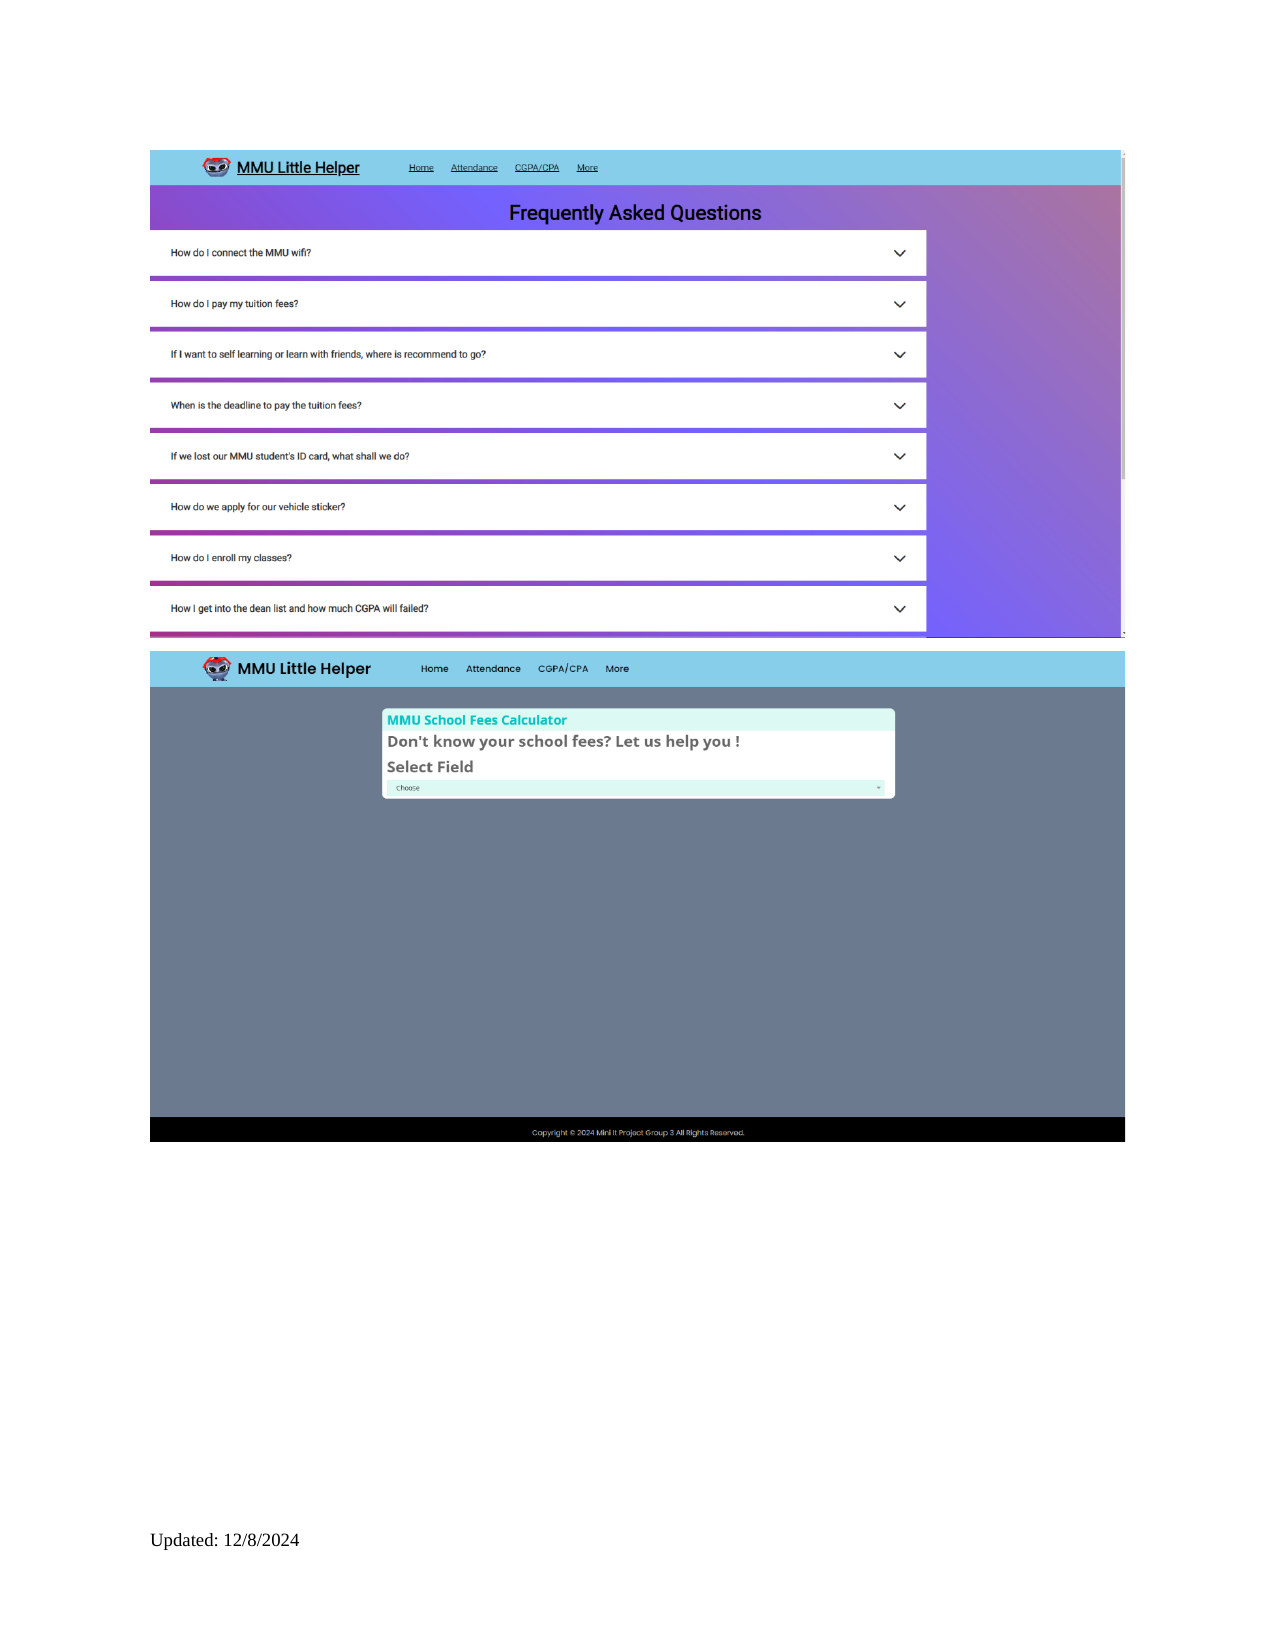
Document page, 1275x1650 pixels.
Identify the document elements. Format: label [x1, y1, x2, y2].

picture [150, 150, 1125, 638]
picture [150, 651, 1125, 1142]
